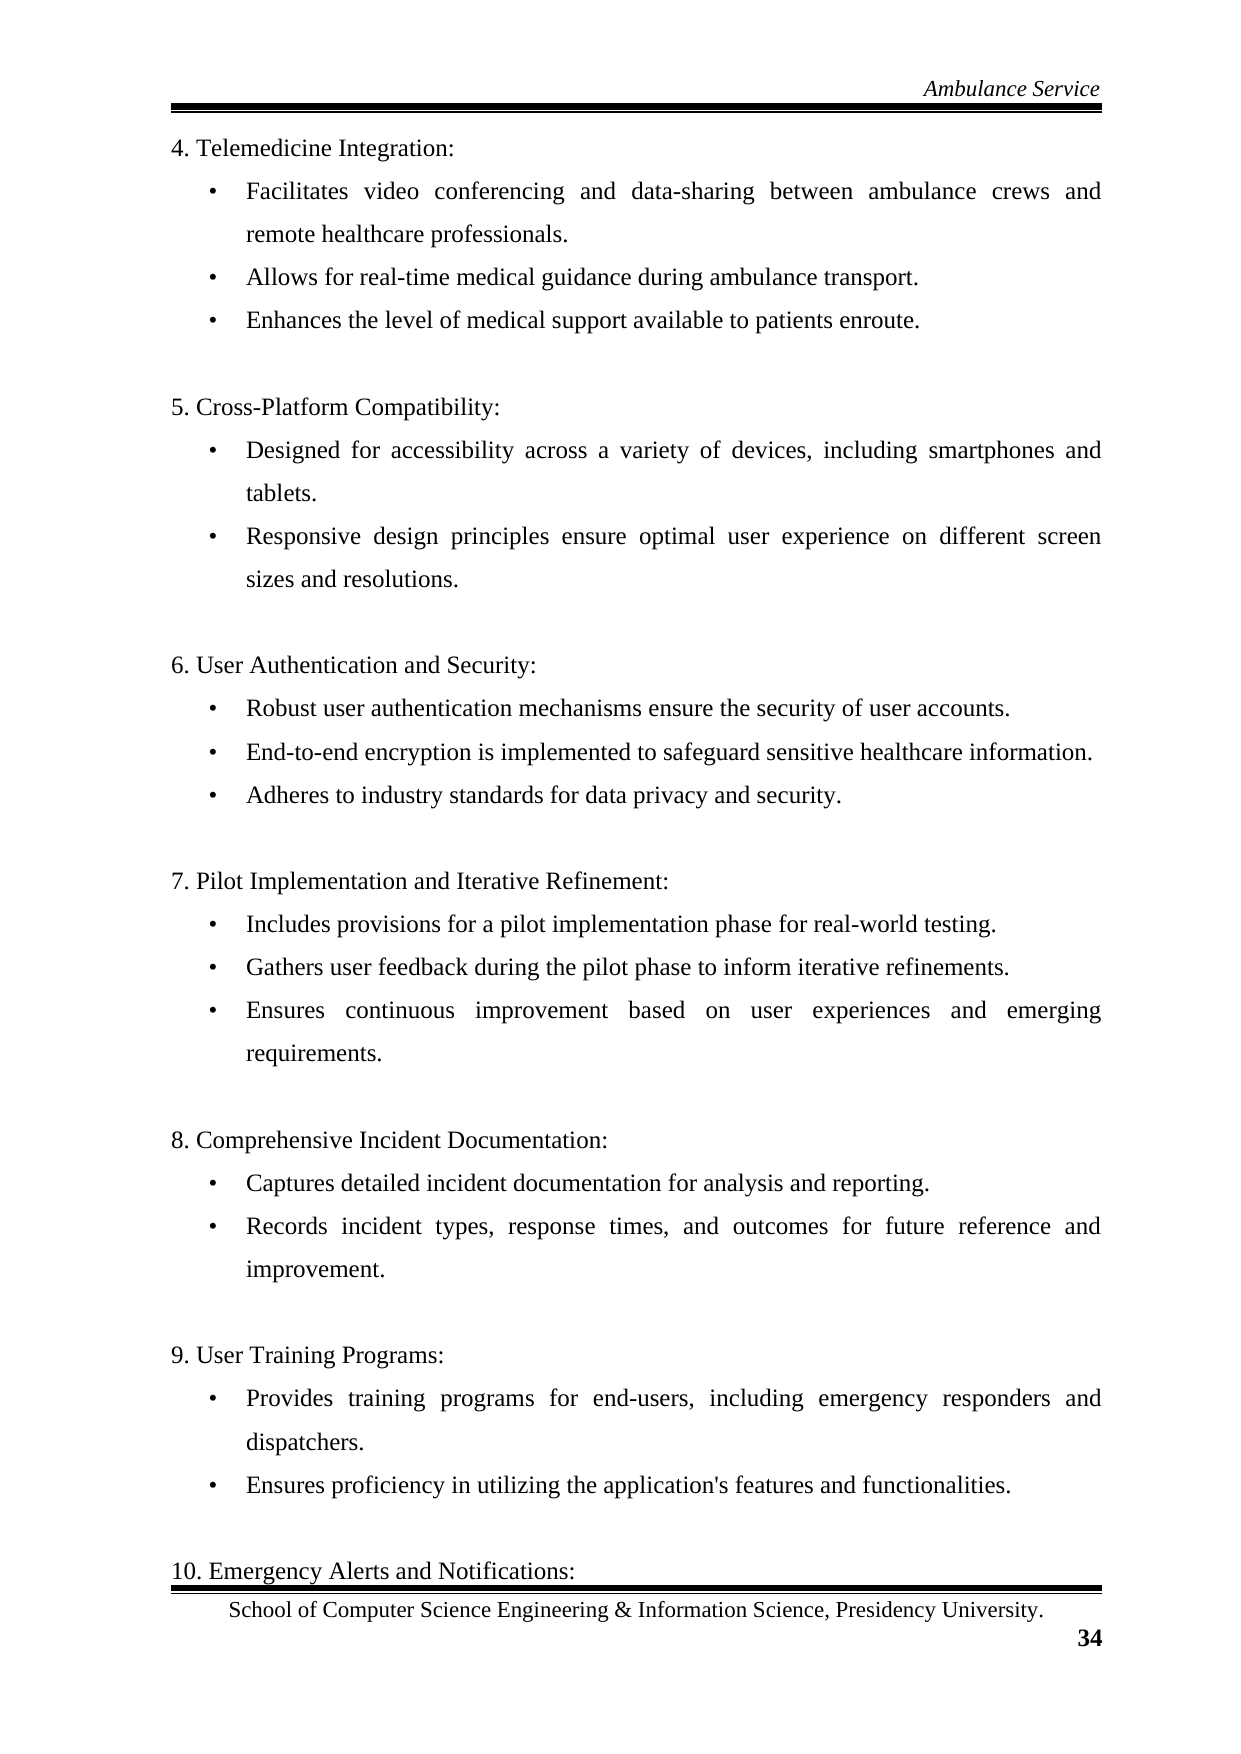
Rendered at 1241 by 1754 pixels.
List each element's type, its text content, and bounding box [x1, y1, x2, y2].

list Facilitates video conferencing and data-sharing between ambulance crews and remote healthcare professionals. [208, 176, 1102, 248]
list Provides training programs for end-users, including emergency responders and dispatchers. [208, 1383, 1102, 1455]
list Includes provisions for a pilot implementation phase for real-world testing. [208, 909, 1102, 938]
text 6. User Authentication and Security: [171, 650, 1102, 679]
text 8. Comprehensive Incident Documentation: [171, 1125, 1102, 1153]
list Enhances the level of medical support available to patients enroute. [208, 305, 1102, 334]
list Adheres to industry standards for data privacy and security. [208, 780, 1102, 808]
list Records incident types, response times, and outcomes for future reference and improvement. [208, 1211, 1102, 1283]
list Responsive design principles ensure optimal user experience on different screen sizes and resolutions. [208, 521, 1102, 593]
list Ensures continuous improvement based on user experiences and emerging requirements. [208, 995, 1102, 1067]
list Robust user authentication mechanisms ensure the security of user accounts. [208, 693, 1102, 722]
text 7. Pilot Implementation and Iterative Refinement: [171, 866, 1102, 895]
list Designed for accessibility across a variety of devices, including smartphones and tablets. [208, 435, 1102, 507]
list Allows for real-time medical guidance during ambulance transport. [208, 262, 1102, 291]
text 10. Emergency Alerts and Notifications: [171, 1556, 1102, 1585]
list End-to-end encryption is implemented to safeguard sensitive healthcare information. [208, 737, 1102, 765]
list Captures detailed incident documentation for analysis and reporting. [208, 1168, 1102, 1197]
text 5. Cross-Platform Compatibility: [171, 392, 1102, 420]
text 9. User Training Programs: [171, 1340, 1102, 1369]
list Ensures proficiency in utilizing the application's features and functionalities. [208, 1470, 1102, 1498]
text 4. Telemedicine Integration: [171, 133, 1102, 162]
list Gathers user feedback during the pilot phase to inform iterative refinements. [208, 952, 1102, 981]
